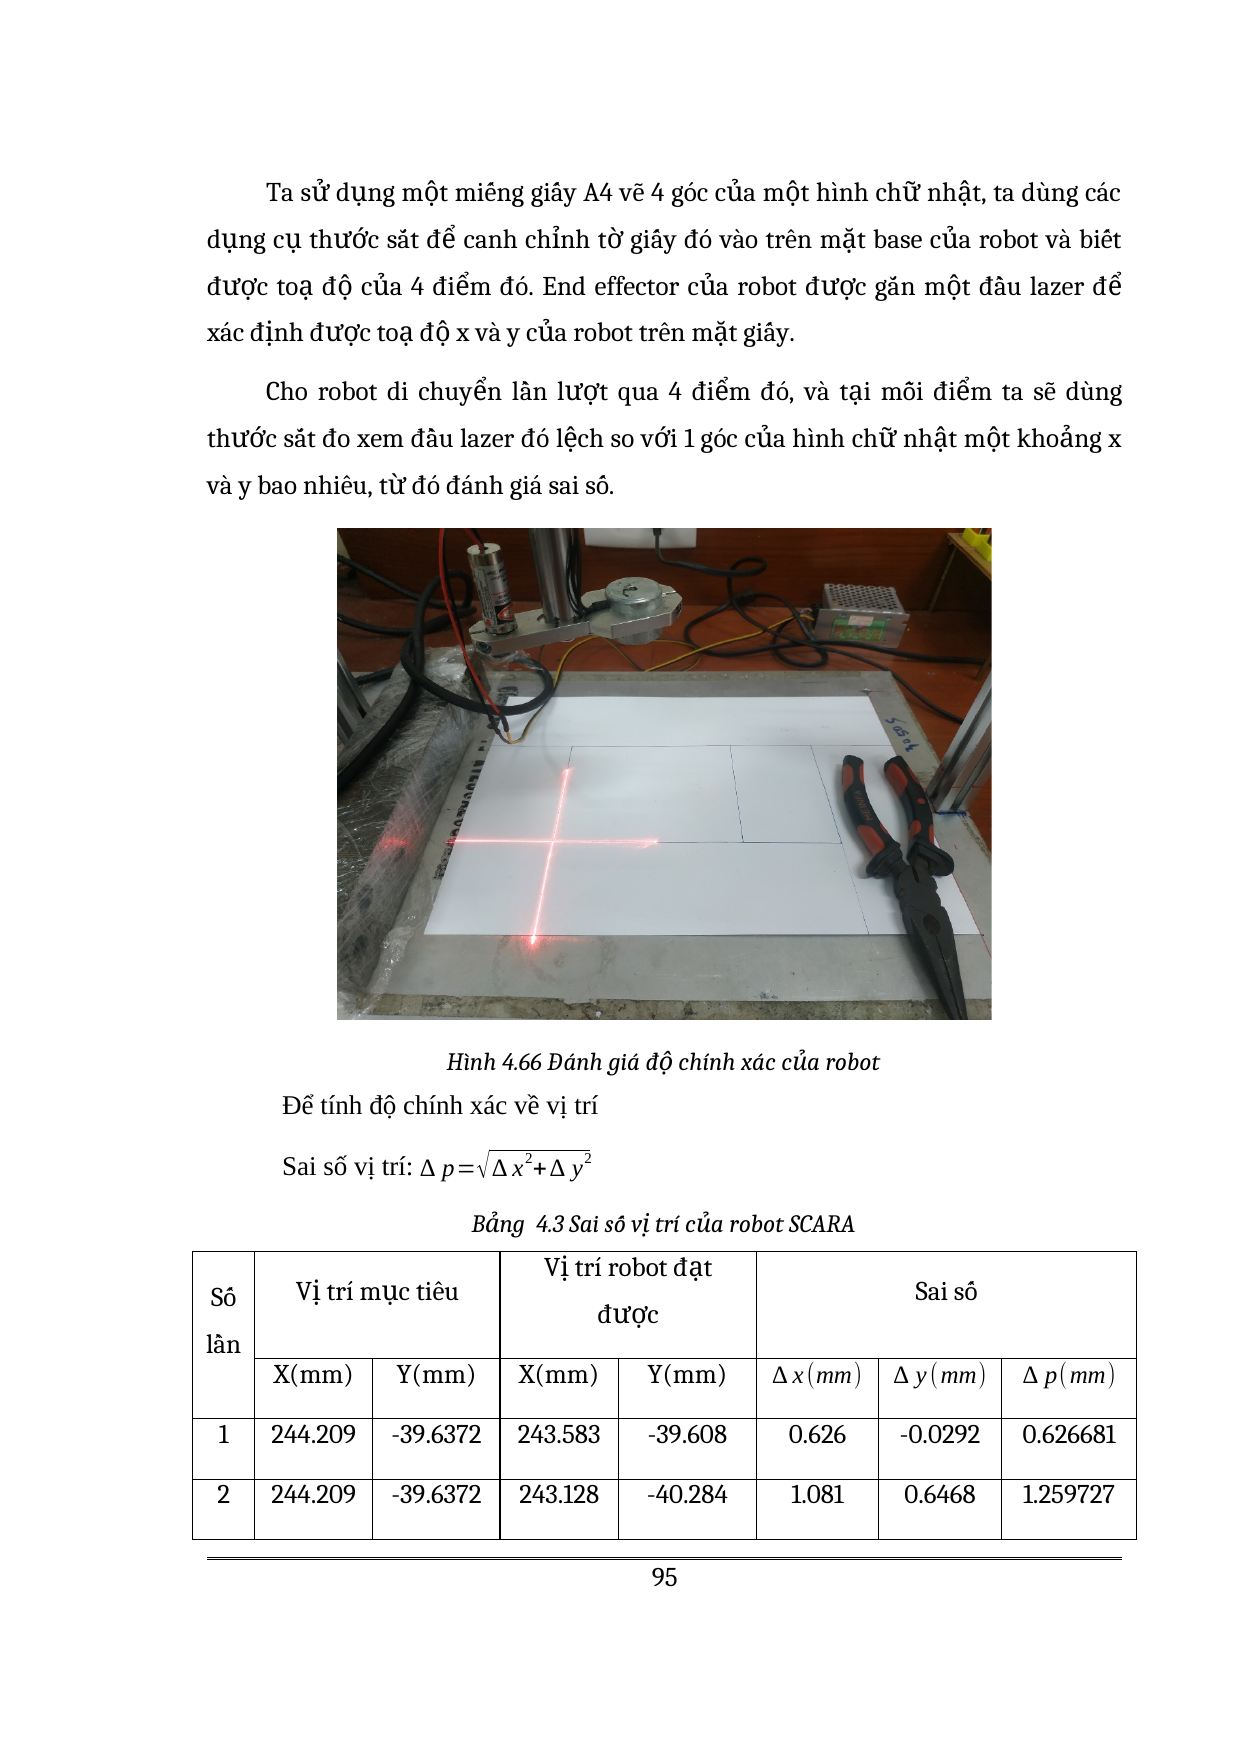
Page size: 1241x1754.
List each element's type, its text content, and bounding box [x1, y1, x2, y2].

table_header Sai số [757, 1252, 1136, 1358]
table_cell 1 [193, 1419, 254, 1478]
table_cell Y(mm) [373, 1359, 499, 1418]
table_cell -39.6372 [373, 1480, 499, 1539]
table_cell -0.0292 [879, 1419, 1001, 1478]
table_cell 1.259727 [1002, 1480, 1136, 1539]
table_cell -40.284 [619, 1480, 756, 1539]
table_cell -39.6372 [373, 1419, 499, 1478]
picture [337, 528, 992, 1020]
table_cell 0.626681 [1002, 1419, 1136, 1478]
table_cell 2 [193, 1480, 254, 1539]
text Sai số vị trí: [207, 1148, 1122, 1182]
table_cell -39.608 [619, 1419, 756, 1478]
table_header Vị trí mục tiêu [255, 1252, 499, 1358]
table_cell Y(mm) [619, 1359, 756, 1418]
table_header Vị trí robot đạt được [501, 1252, 756, 1358]
text Ta sử dụng một miếng giấy A4 vẽ 4 góc của một hình chữ nhật, ta dùng các dụng cụ thước sắt để canh chỉnh tờ giấy đó vào trên mặt base của robot và biết được toạ độ của 4 điểm đó. End effector của robot được gắn một đầu lazer để xác định được toạ độ x và y của robot trên mặt giấy. [207, 177, 1122, 348]
table_cell X(mm) [255, 1359, 372, 1418]
table_cell 244.209 [255, 1480, 372, 1539]
table_cell [879, 1359, 1001, 1418]
table_cell 244.209 [255, 1419, 372, 1478]
text Cho robot di chuyển lần lượt qua 4 điểm đó, và tại mỗi điểm ta sẽ dùng thước sắt đo xem đầu lazer đó lệch so với 1 góc của hình chữ nhật một khoảng x và y bao nhiêu, từ đó đánh giá sai số. [207, 376, 1122, 501]
text Để tính độ chính xác về vị trí [207, 1089, 1122, 1120]
table_cell [1002, 1359, 1136, 1418]
table_cell 0.626 [757, 1419, 878, 1478]
table_cell 243.583 [501, 1419, 618, 1478]
table_cell 1.081 [757, 1480, 878, 1539]
table_cell X(mm) [501, 1359, 618, 1418]
table_header Số lần [193, 1252, 254, 1418]
table_cell 243.128 [501, 1480, 618, 1539]
table_cell 0.6468 [879, 1480, 1001, 1539]
table_cell [757, 1359, 878, 1418]
